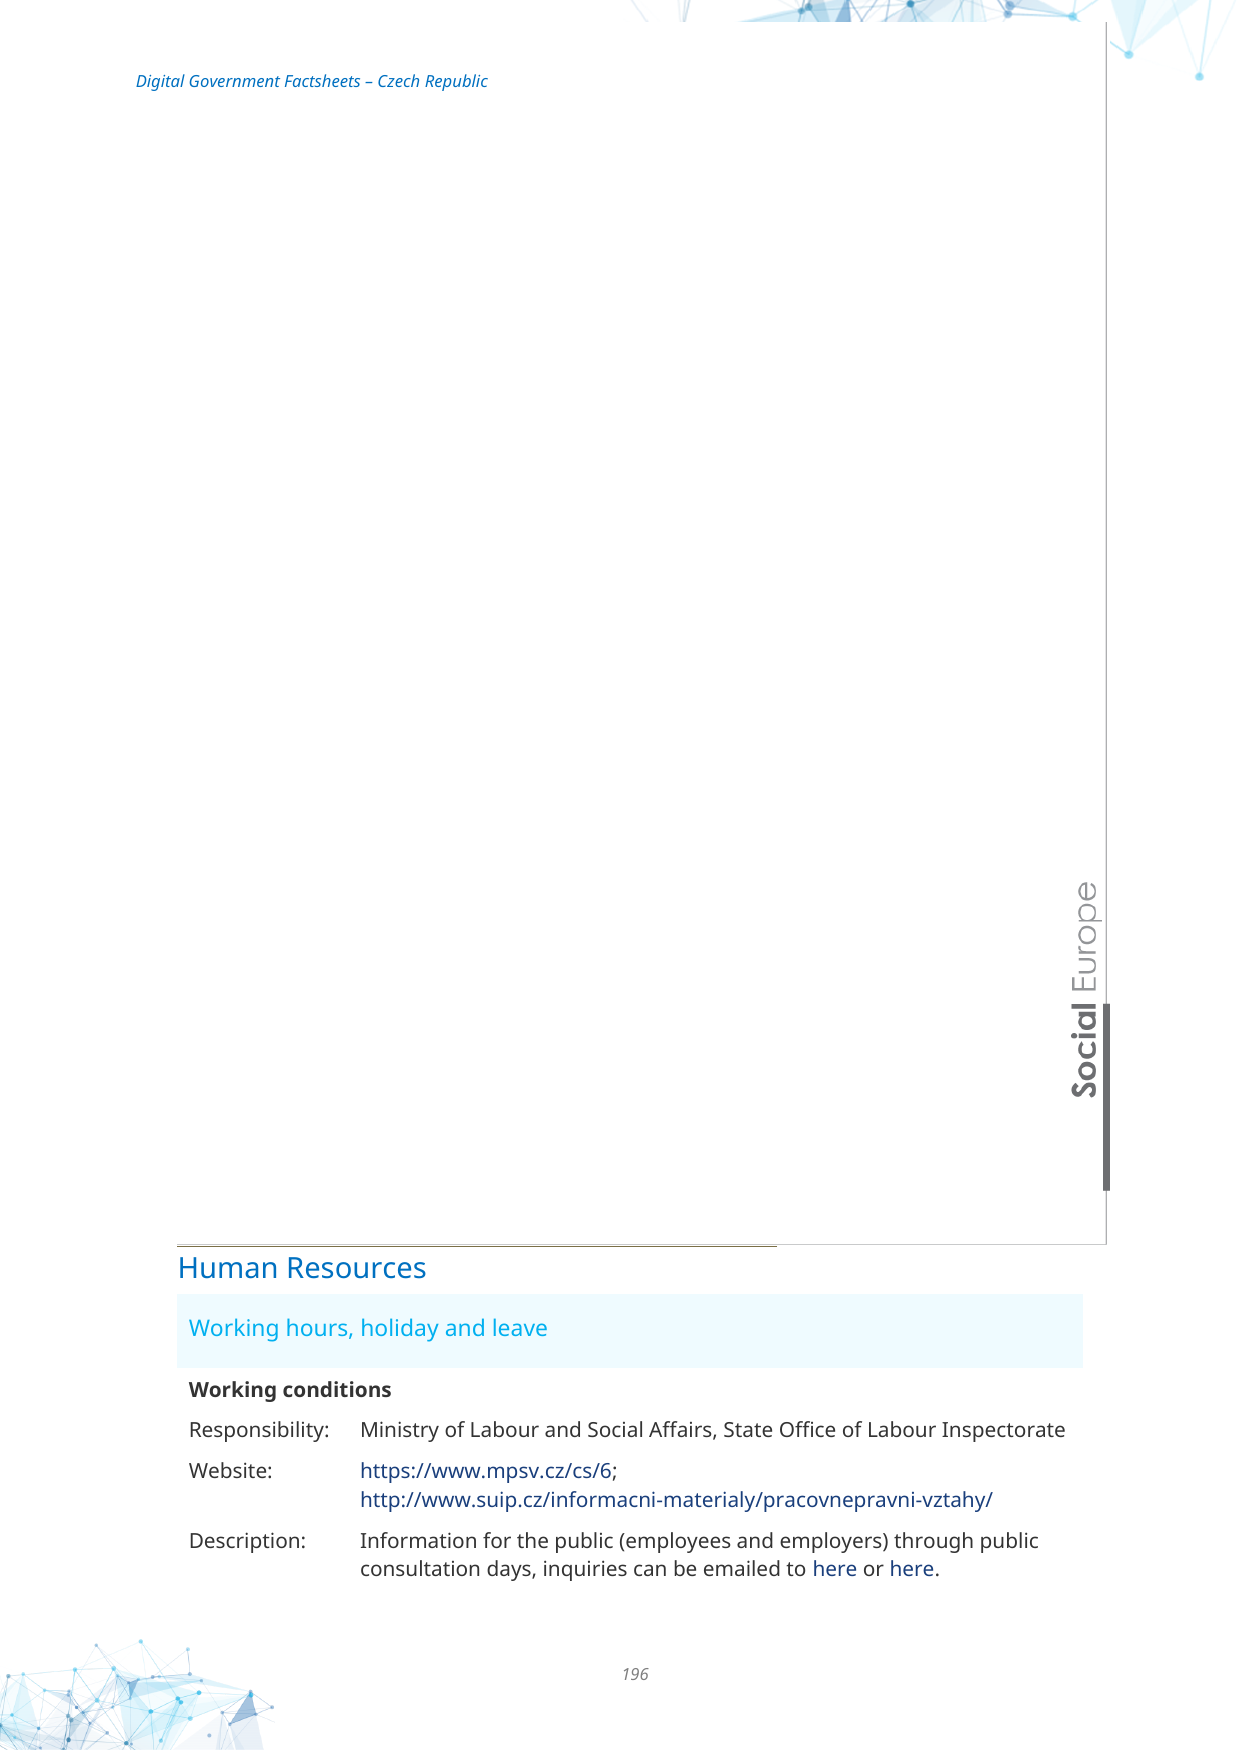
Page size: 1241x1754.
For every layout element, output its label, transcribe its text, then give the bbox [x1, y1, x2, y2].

subtitle Human Resources [177, 1247, 1092, 1287]
table_cell Working conditions [177, 1369, 1083, 1409]
table_cell Responsibility: [177, 1409, 348, 1450]
picture [177, 22, 1110, 1245]
table_cell https://www.mpsv.cz/cs/6; http://www.suip.cz/informacni-materialy/pracovnepravni-vztahy/ [349, 1450, 1083, 1520]
table_cell Description: [177, 1520, 348, 1589]
table_header Working hours, holiday and leave [177, 1294, 1083, 1368]
table_cell Website: [177, 1450, 348, 1520]
table_cell Information for the public (employees and employers) through public consultation days, inquiries can be emailed to here or here. A Web Form is also set up to initiate a complaint to control the employer. The EURES Network is also an important source of information on working conditions in the Czech Republic, and detailed information on each country is available on the European Commission website. In the Czech Republic, EURES advisers are at the employment offices, and a web form can be used for inquiries. A database of job vacancies in the EU countries is part of the EURES portal. [349, 1520, 1083, 1589]
table_cell Ministry of Labour and Social Affairs, State Office of Labour Inspectorate [349, 1409, 1083, 1450]
